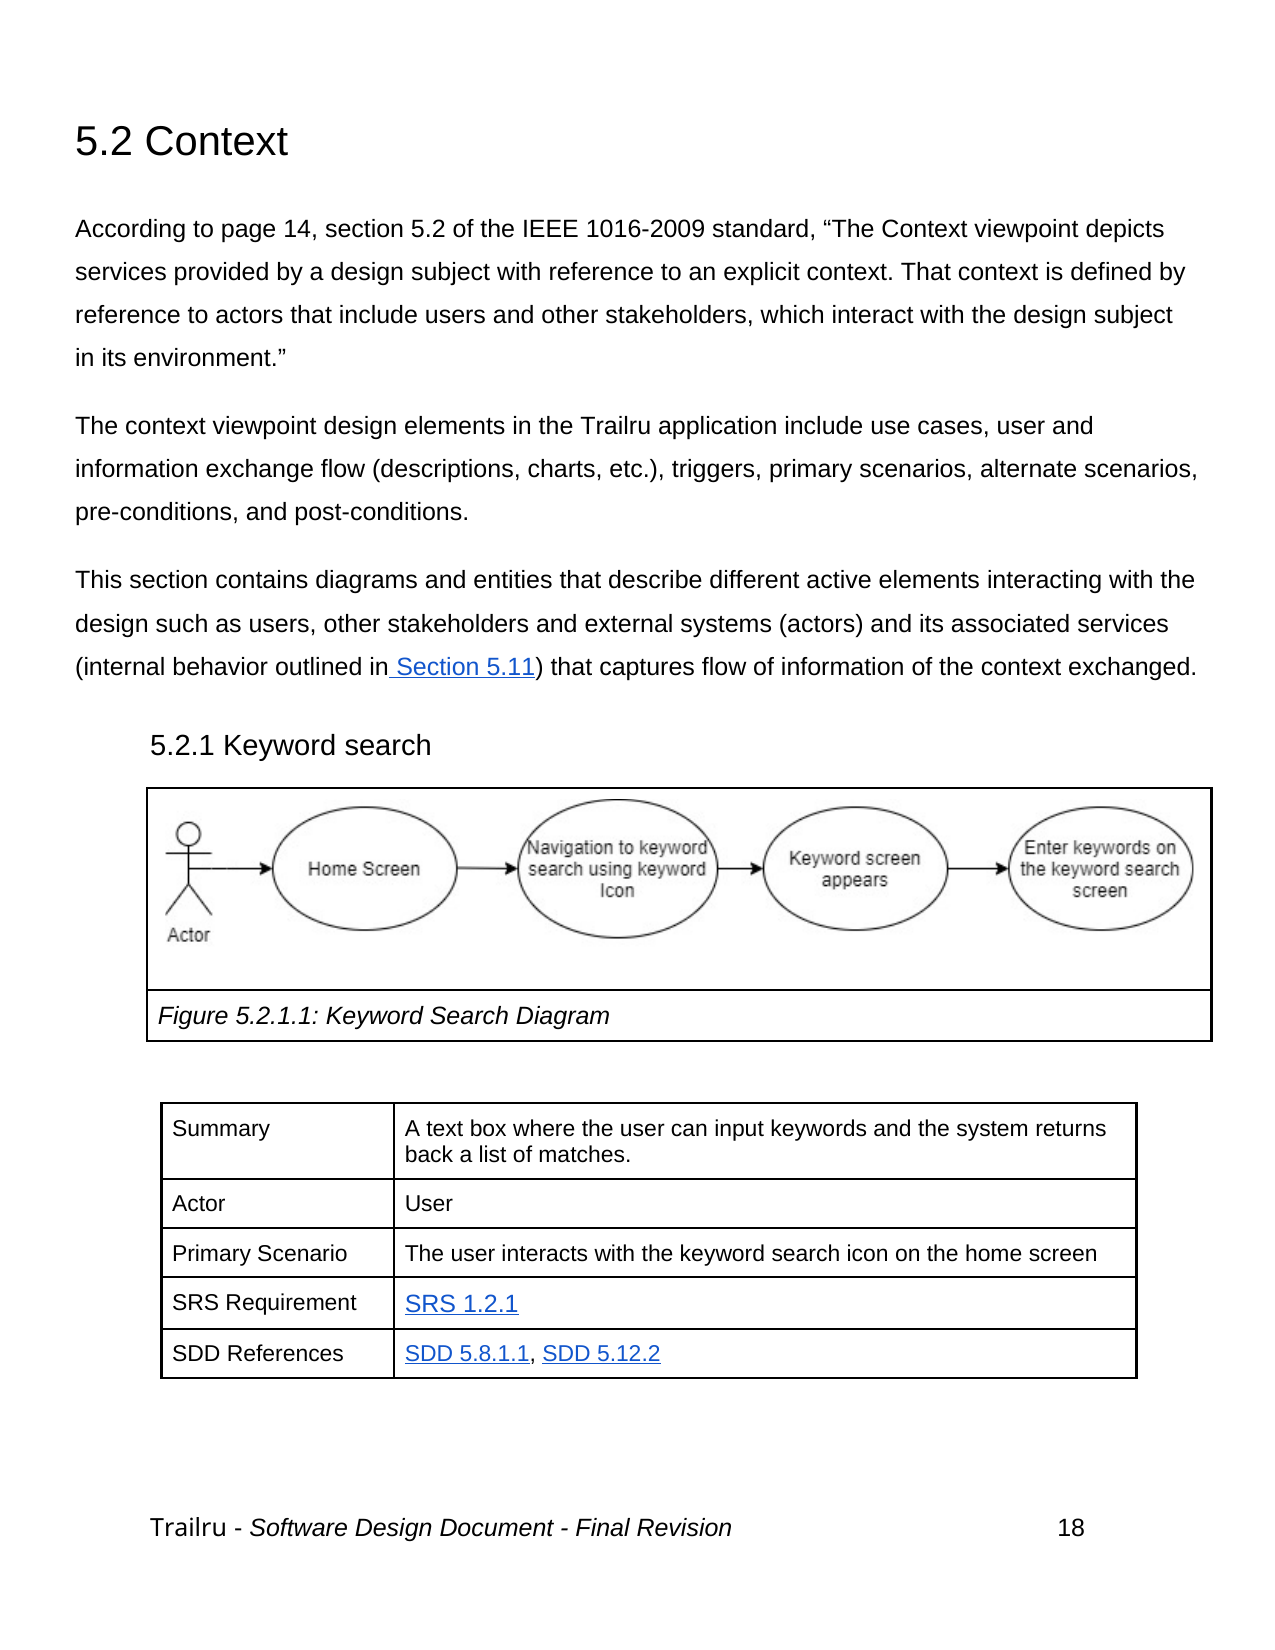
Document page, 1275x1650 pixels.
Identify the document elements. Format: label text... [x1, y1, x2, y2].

table_header A text box where the user can input keywords and the system returns back a list of matches. [395, 1104, 1135, 1178]
text According to page 14, section 5.2 of the IEEE 1016-2009 standard, “The Context viewpoint depicts services provided by a design subject with reference to an explicit context. That context is defined by reference to actors that include users and other stakeholders, which interact with the design subject in its environment.” [75, 213, 1200, 372]
subtitle 5.2.1 Keyword search [150, 728, 1200, 762]
table_cell Primary Scenario [163, 1229, 393, 1276]
table_cell SDD 5.8.1.1, SDD 5.12.2 [395, 1330, 1135, 1377]
table_cell Actor [163, 1180, 393, 1227]
table_cell SDD References [163, 1330, 393, 1377]
table_header [148, 789, 1210, 988]
picture [165, 799, 1194, 948]
table_cell Figure 5.2.1.1: Keyword Search Diagram [148, 991, 1210, 1040]
table_cell SRS Requirement [163, 1278, 393, 1328]
table_cell SRS 1.2.1 [395, 1278, 1135, 1328]
table_cell User [395, 1180, 1135, 1227]
table_cell The user interacts with the keyword search icon on the home screen [395, 1229, 1135, 1276]
table_header Summary [163, 1104, 393, 1178]
text This section contains diagrams and entities that describe different active elements interacting with the design such as users, other stakeholders and external systems (actors) and its associated services (internal behavior outlined in Section 5.11) that captures flow of information of the context exchanged. [75, 565, 1200, 680]
text The context viewpoint design elements in the Trailru application include use cases, user and information exchange flow (descriptions, charts, etc.), triggers, primary scenarios, alternate scenarios, pre-conditions, and post-conditions. [75, 411, 1200, 526]
subtitle 5.2 Context [75, 117, 1200, 164]
